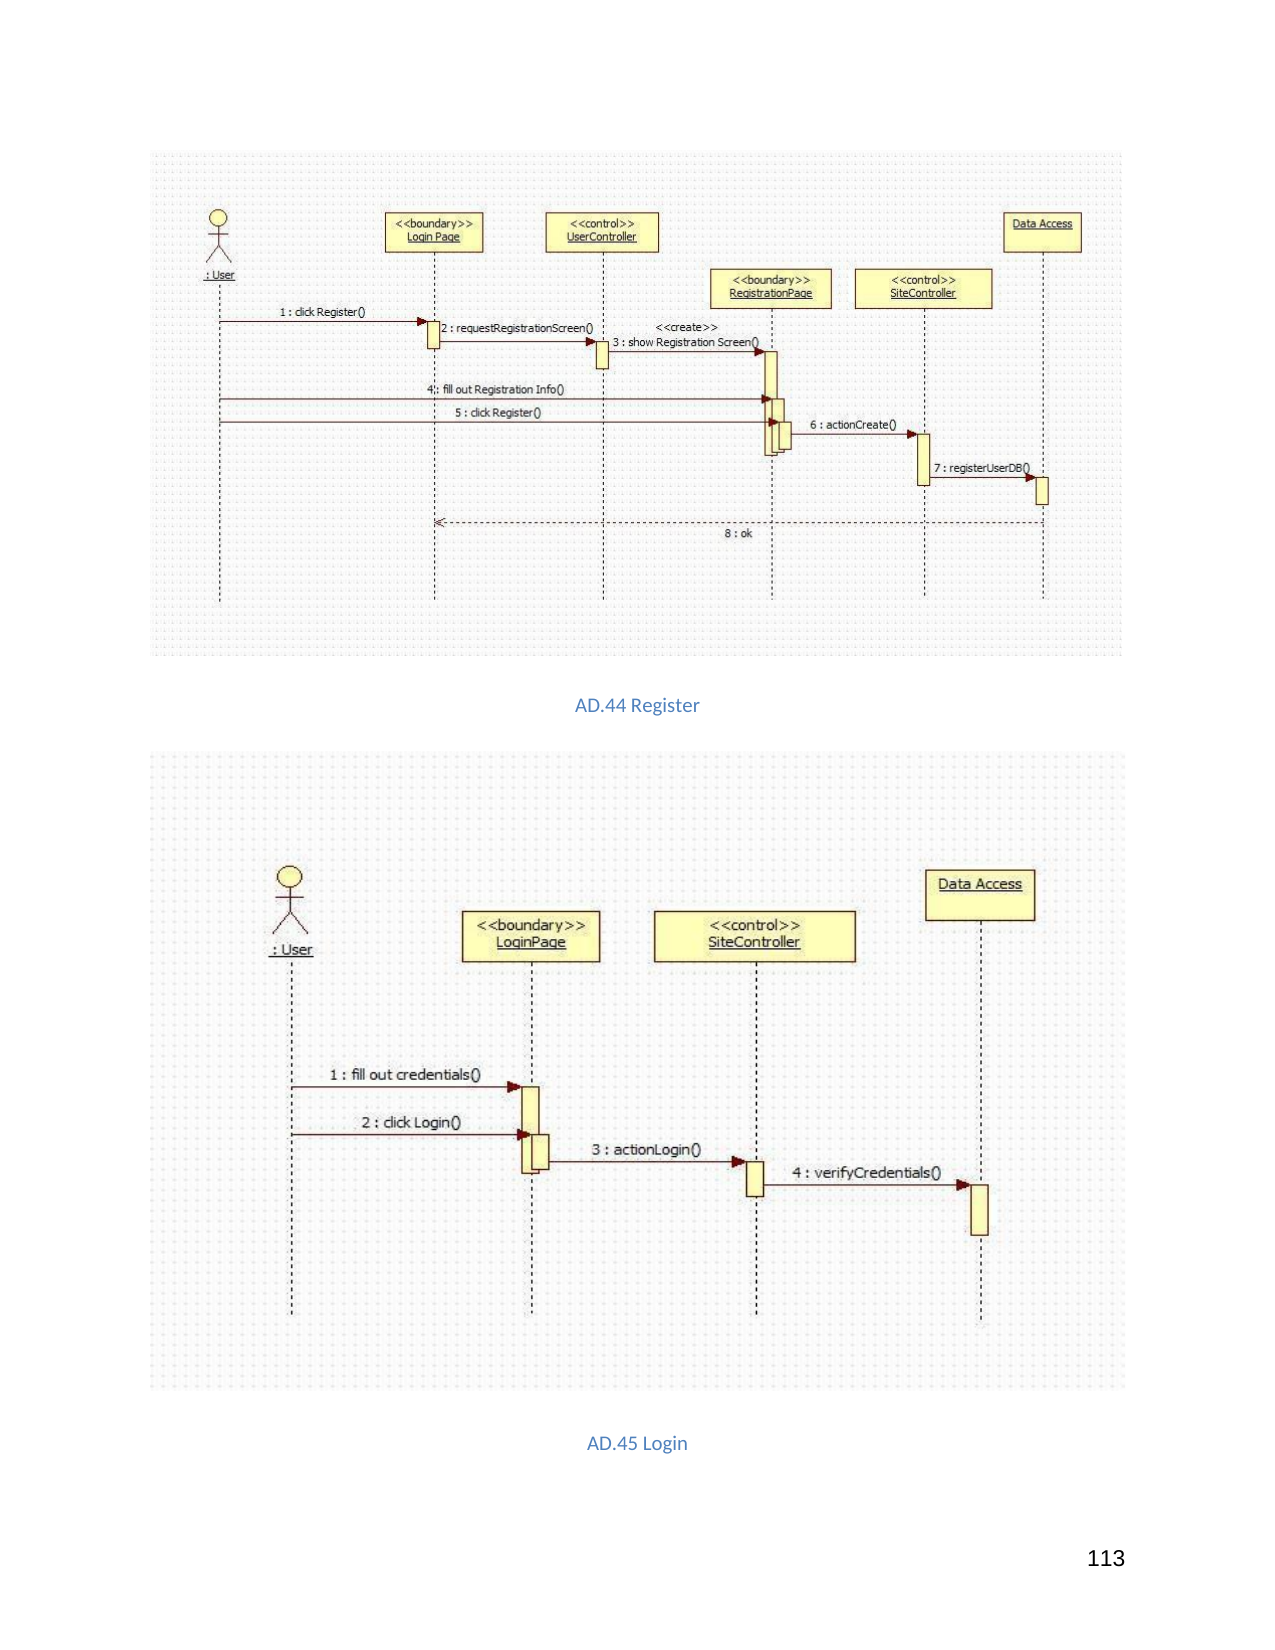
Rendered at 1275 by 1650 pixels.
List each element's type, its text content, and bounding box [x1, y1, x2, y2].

text AD.44 Register [150, 692, 1125, 718]
picture [150, 751, 1125, 1396]
text AD.45 Login [150, 1430, 1125, 1455]
picture [150, 150, 1125, 659]
